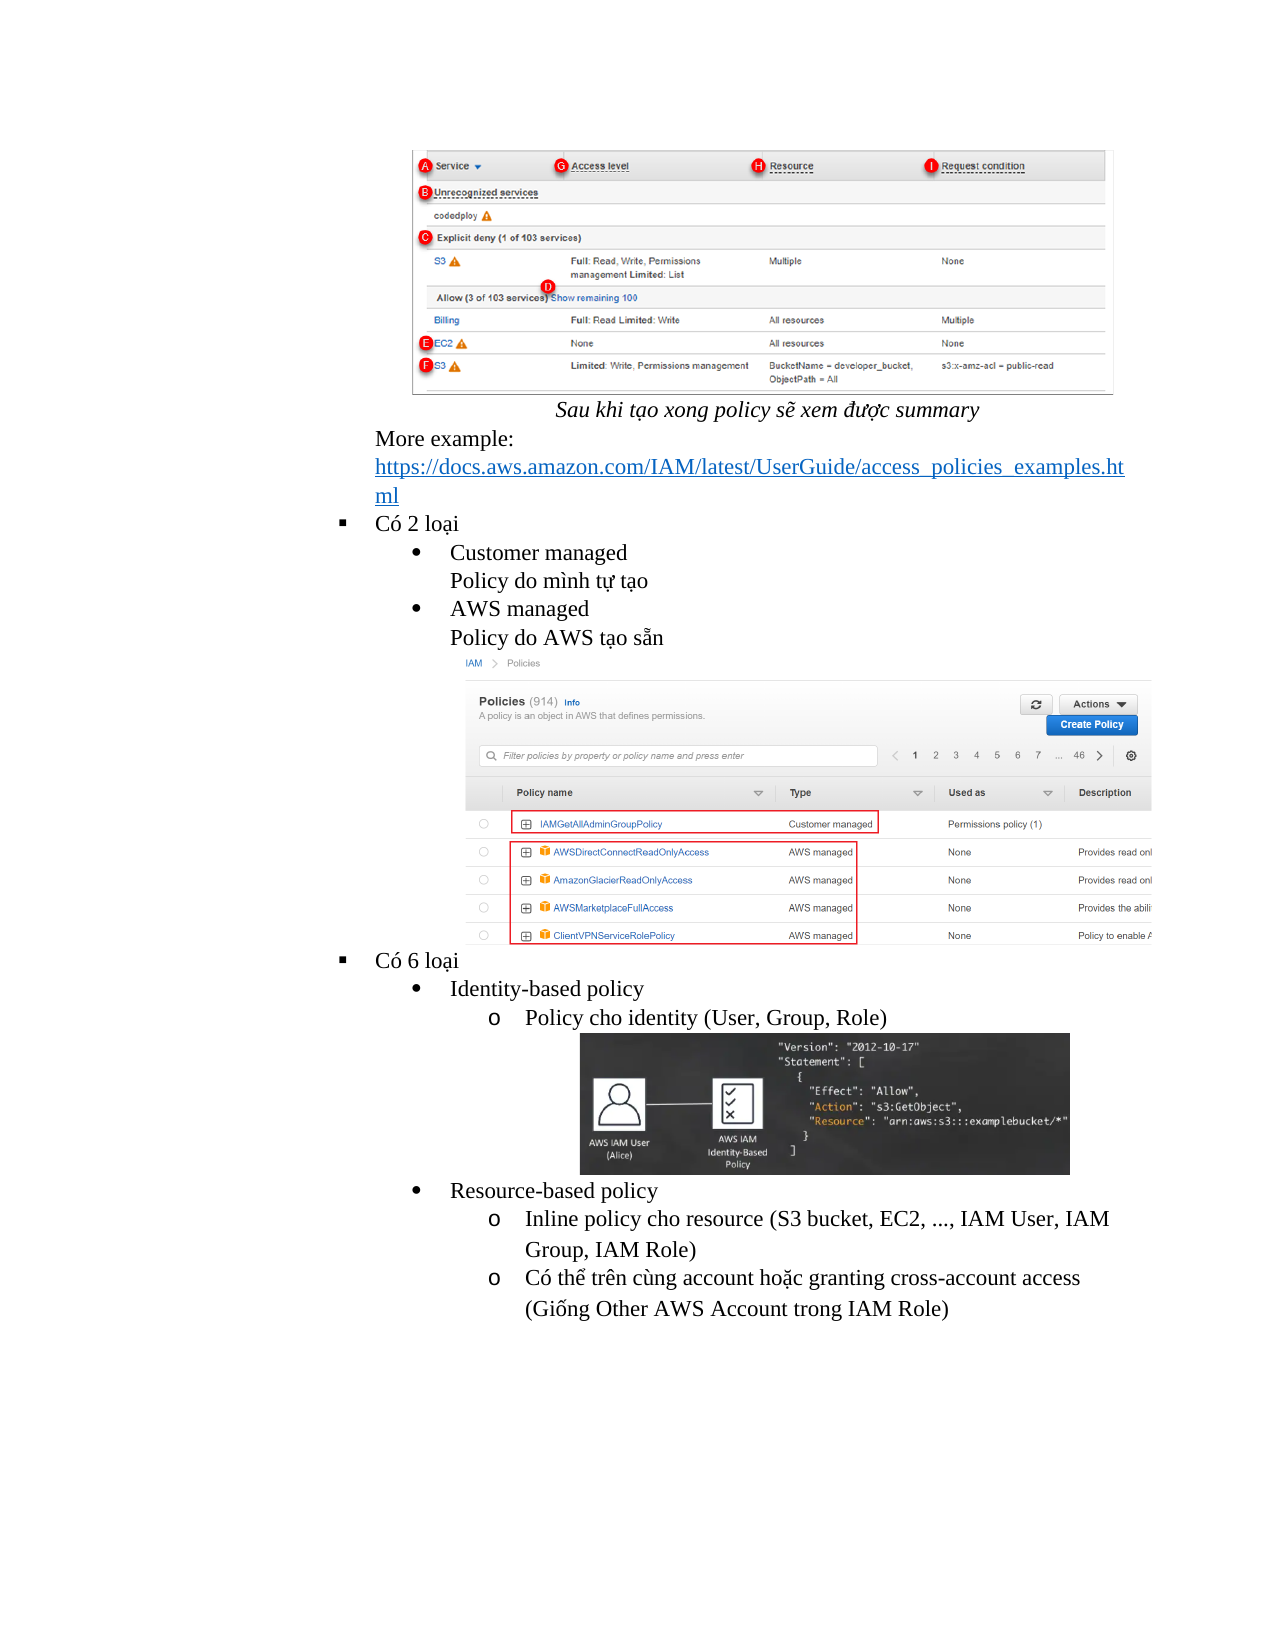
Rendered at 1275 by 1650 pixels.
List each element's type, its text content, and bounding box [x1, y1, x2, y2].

list More example: https://docs.aws.amazon.com/IAM/latest/UserGuide/access_policies_examples.html [375, 477, 1125, 508]
list Có 2 loại [337, 510, 1125, 536]
list More example: https://docs.aws.amazon.com/IAM/latest/UserGuide/access_policies_examples.html [375, 425, 1125, 476]
list Có 6 loại [337, 947, 1125, 973]
list Inline policy cho resource (S3 bucket, EC2, ..., IAM User, IAM Group, IAM Role) [487, 1206, 1125, 1262]
list AWS managed [412, 595, 1125, 622]
list Sau khi tạo xong policy sẽ xem được summary [412, 396, 1125, 423]
list Resource-based policy [412, 1177, 1125, 1203]
picture [450, 652, 1157, 945]
list Identity-based policy [412, 975, 1125, 1001]
list Policy do AWS tạo sẵn [450, 624, 1125, 650]
list Customer managed [412, 538, 1125, 565]
list Policy cho identity (User, Group, Role) [487, 1003, 1125, 1032]
picture [579, 1033, 1070, 1175]
picture [412, 150, 1114, 395]
list Có thể trên cùng account hoặc granting cross-account access (Giống Other AWS Account trong IAM Role) [487, 1264, 1125, 1321]
list Policy do mình tự tạo [450, 567, 1125, 593]
